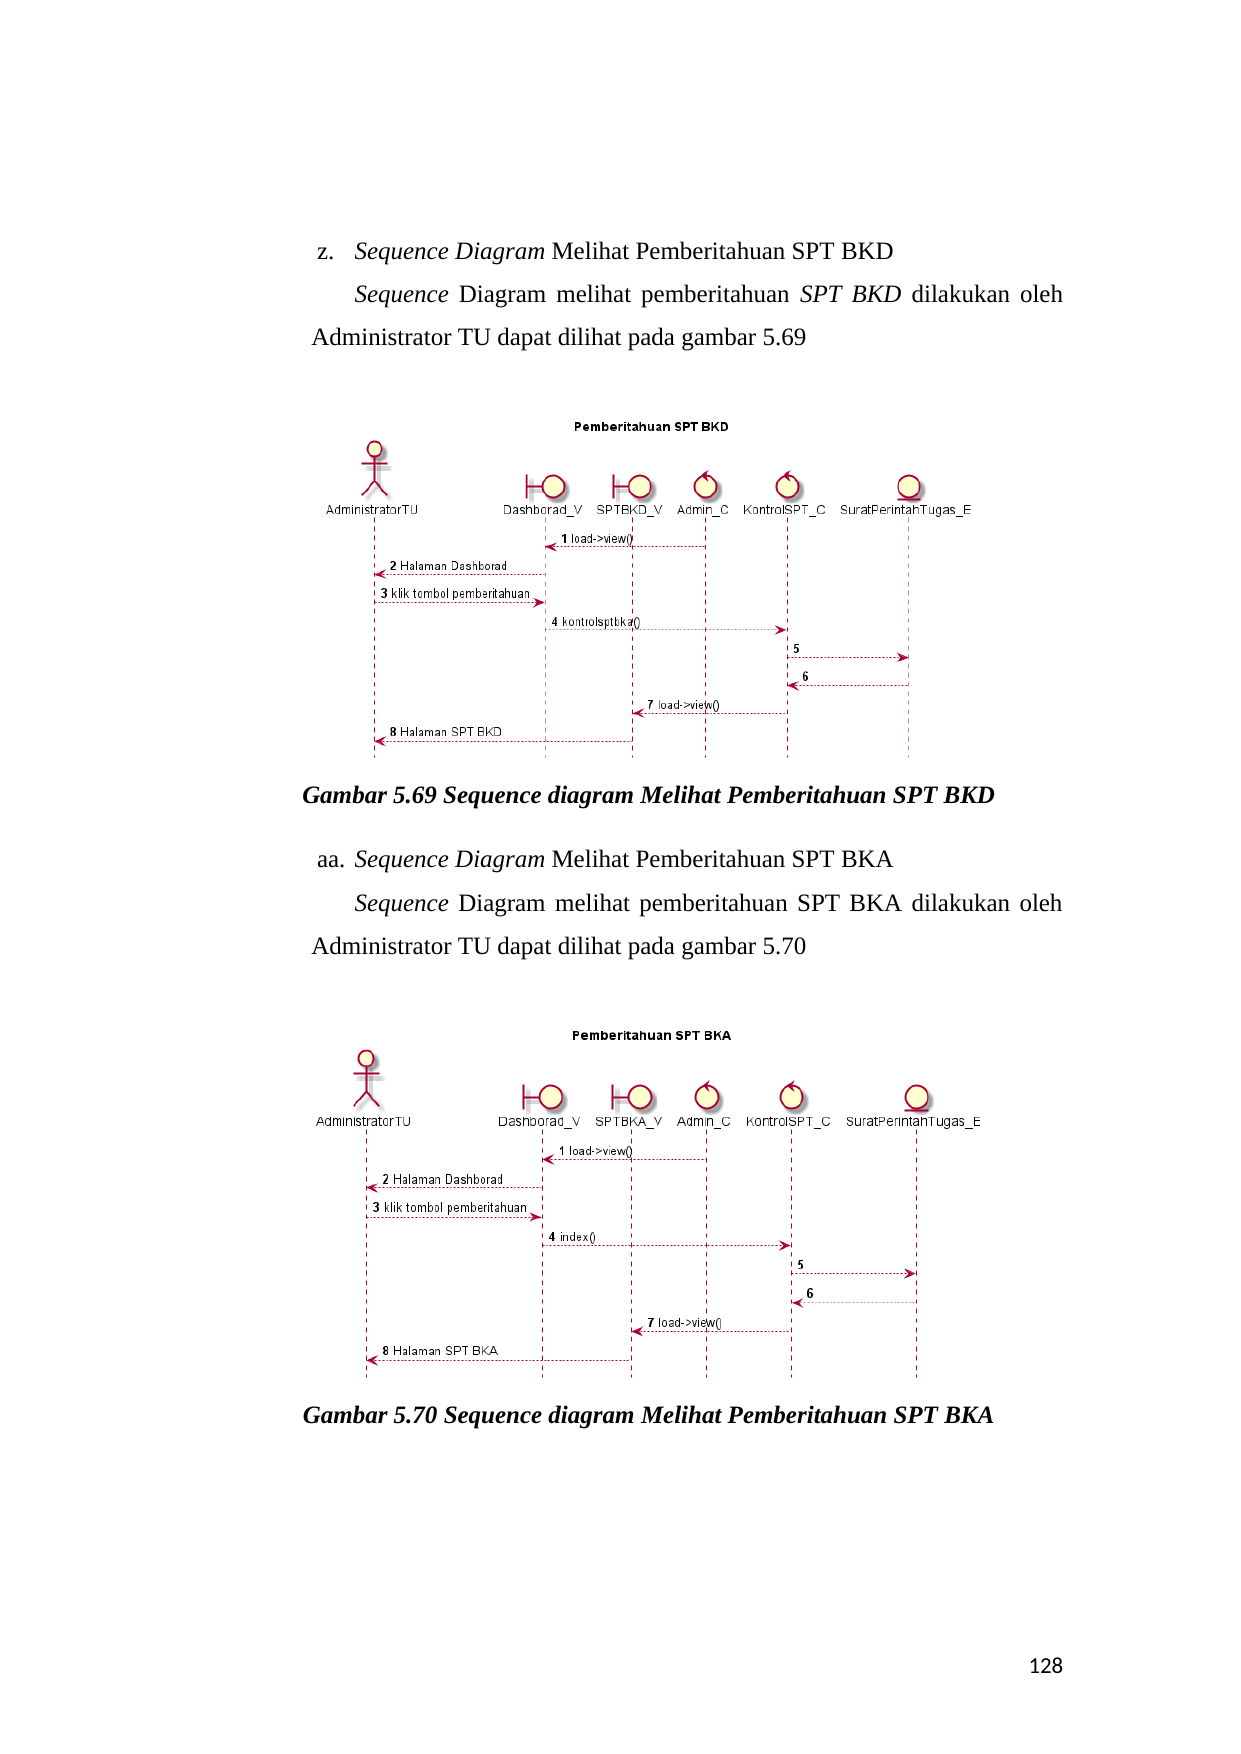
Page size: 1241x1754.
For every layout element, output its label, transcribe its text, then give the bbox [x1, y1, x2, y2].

list Sequence Diagram Melihat Pemberitahuan SPT BKA [317, 844, 1063, 873]
list Sequence Diagram Melihat Pemberitahuan SPT BKD [317, 236, 1063, 265]
picture [318, 408, 981, 767]
text Gambar 5.69 Sequence diagram Melihat Pemberitahuan SPT BKD [236, 781, 1063, 809]
text Gambar 5.70 Sequence diagram Melihat Pemberitahuan SPT BKA [236, 1401, 1063, 1429]
list Sequence Diagram melihat pemberitahuan SPT BKA dilakukan oleh Administrator TU dapat dilihat pada gambar 5.70 [311, 888, 1063, 959]
list Sequence Diagram melihat pemberitahuan SPT BKD dilakukan oleh Administrator TU dapat dilihat pada gambar 5.69 [311, 279, 1063, 351]
picture [308, 1017, 991, 1387]
